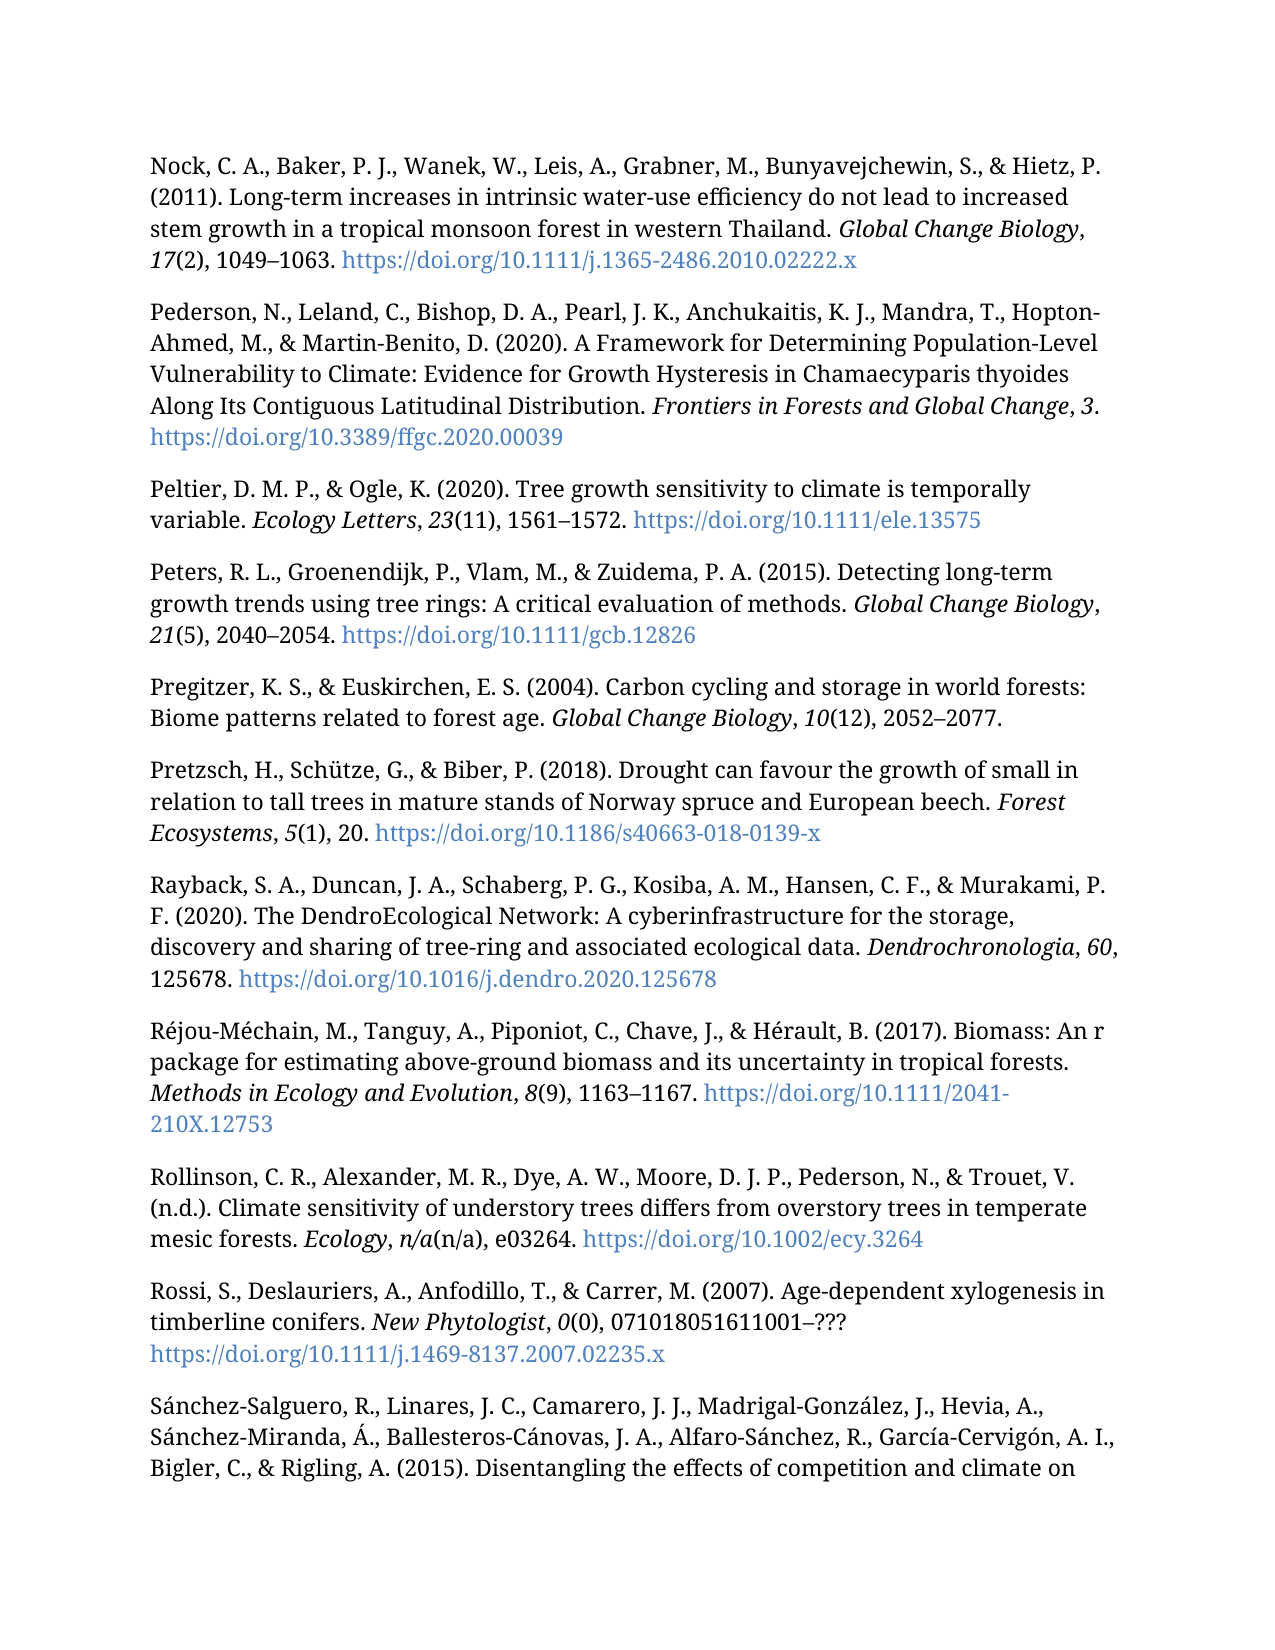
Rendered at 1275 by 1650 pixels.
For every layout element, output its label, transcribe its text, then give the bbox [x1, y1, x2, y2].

text Rayback, S. A., Duncan, J. A., Schaberg, P. G., Kosiba, A. M., Hansen, C. F., & Murakami, P. F. (2020). The DendroEcological Network: A cyberinfrastructure for the storage, discovery and sharing of tree-ring and associated ecological data. Dendrochronologia, 60, 125678. https://doi.org/10.1016/j.dendro.2020.125678 [150, 869, 1125, 994]
text Pederson, N., Leland, C., Bishop, D. A., Pearl, J. K., Anchukaitis, K. J., Mandra, T., Hopton-Ahmed, M., & Martin-Benito, D. (2020). A Framework for Determining Population-Level Vulnerability to Climate: Evidence for Growth Hysteresis in Chamaecyparis thyoides Along Its Contiguous Latitudinal Distribution. Frontiers in Forests and Global Change, 3. https://doi.org/10.3389/ffgc.2020.00039 [150, 296, 1125, 452]
text Peltier, D. M. P., & Ogle, K. (2020). Tree growth sensitivity to climate is temporally variable. Ecology Letters, 23(11), 1561–1572. https://doi.org/10.1111/ele.13575 [150, 473, 1125, 535]
text Nock, C. A., Baker, P. J., Wanek, W., Leis, A., Grabner, M., Bunyavejchewin, S., & Hietz, P. (2011). Long-term increases in intrinsic water-use efficiency do not lead to increased stem growth in a tropical monsoon forest in western Thailand. Global Change Biology, 17(2), 1049–1063. https://doi.org/10.1111/j.1365-2486.2010.02222.x [150, 150, 1125, 275]
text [150, 1389, 1125, 1483]
text Pretzsch, H., Schütze, G., & Biber, P. (2018). Drought can favour the growth of small in relation to tall trees in mature stands of Norway spruce and European beech. Forest Ecosystems, 5(1), 20. https://doi.org/10.1186/s40663-018-0139-x [150, 754, 1125, 848]
text Peters, R. L., Groenendijk, P., Vlam, M., & Zuidema, P. A. (2015). Detecting long-term growth trends using tree rings: A critical evaluation of methods. Global Change Biology, 21(5), 2040–2054. https://doi.org/10.1111/gcb.12826 [150, 556, 1125, 650]
text Rollinson, C. R., Alexander, M. R., Dye, A. W., Moore, D. J. P., Pederson, N., & Trouet, V. (n.d.). Climate sensitivity of understory trees differs from overstory trees in temperate mesic forests. Ecology, n/a(n/a), e03264. https://doi.org/10.1002/ecy.3264 [150, 1160, 1125, 1254]
text Réjou-Méchain, M., Tanguy, A., Piponiot, C., Chave, J., & Hérault, B. (2017). Biomass: An r package for estimating above-ground biomass and its uncertainty in tropical forests. Methods in Ecology and Evolution, 8(9), 1163–1167. https://doi.org/10.1111/2041-210X.12753 [150, 1014, 1125, 1139]
text Pregitzer, K. S., & Euskirchen, E. S. (2004). Carbon cycling and storage in world forests: Biome patterns related to forest age. Global Change Biology, 10(12), 2052–2077. [150, 671, 1125, 733]
text Rossi, S., Deslauriers, A., Anfodillo, T., & Carrer, M. (2007). Age-dependent xylogenesis in timberline conifers. New Phytologist, 0(0), 071018051611001–??? https://doi.org/10.1111/j.1469-8137.2007.02235.x [150, 1275, 1125, 1369]
